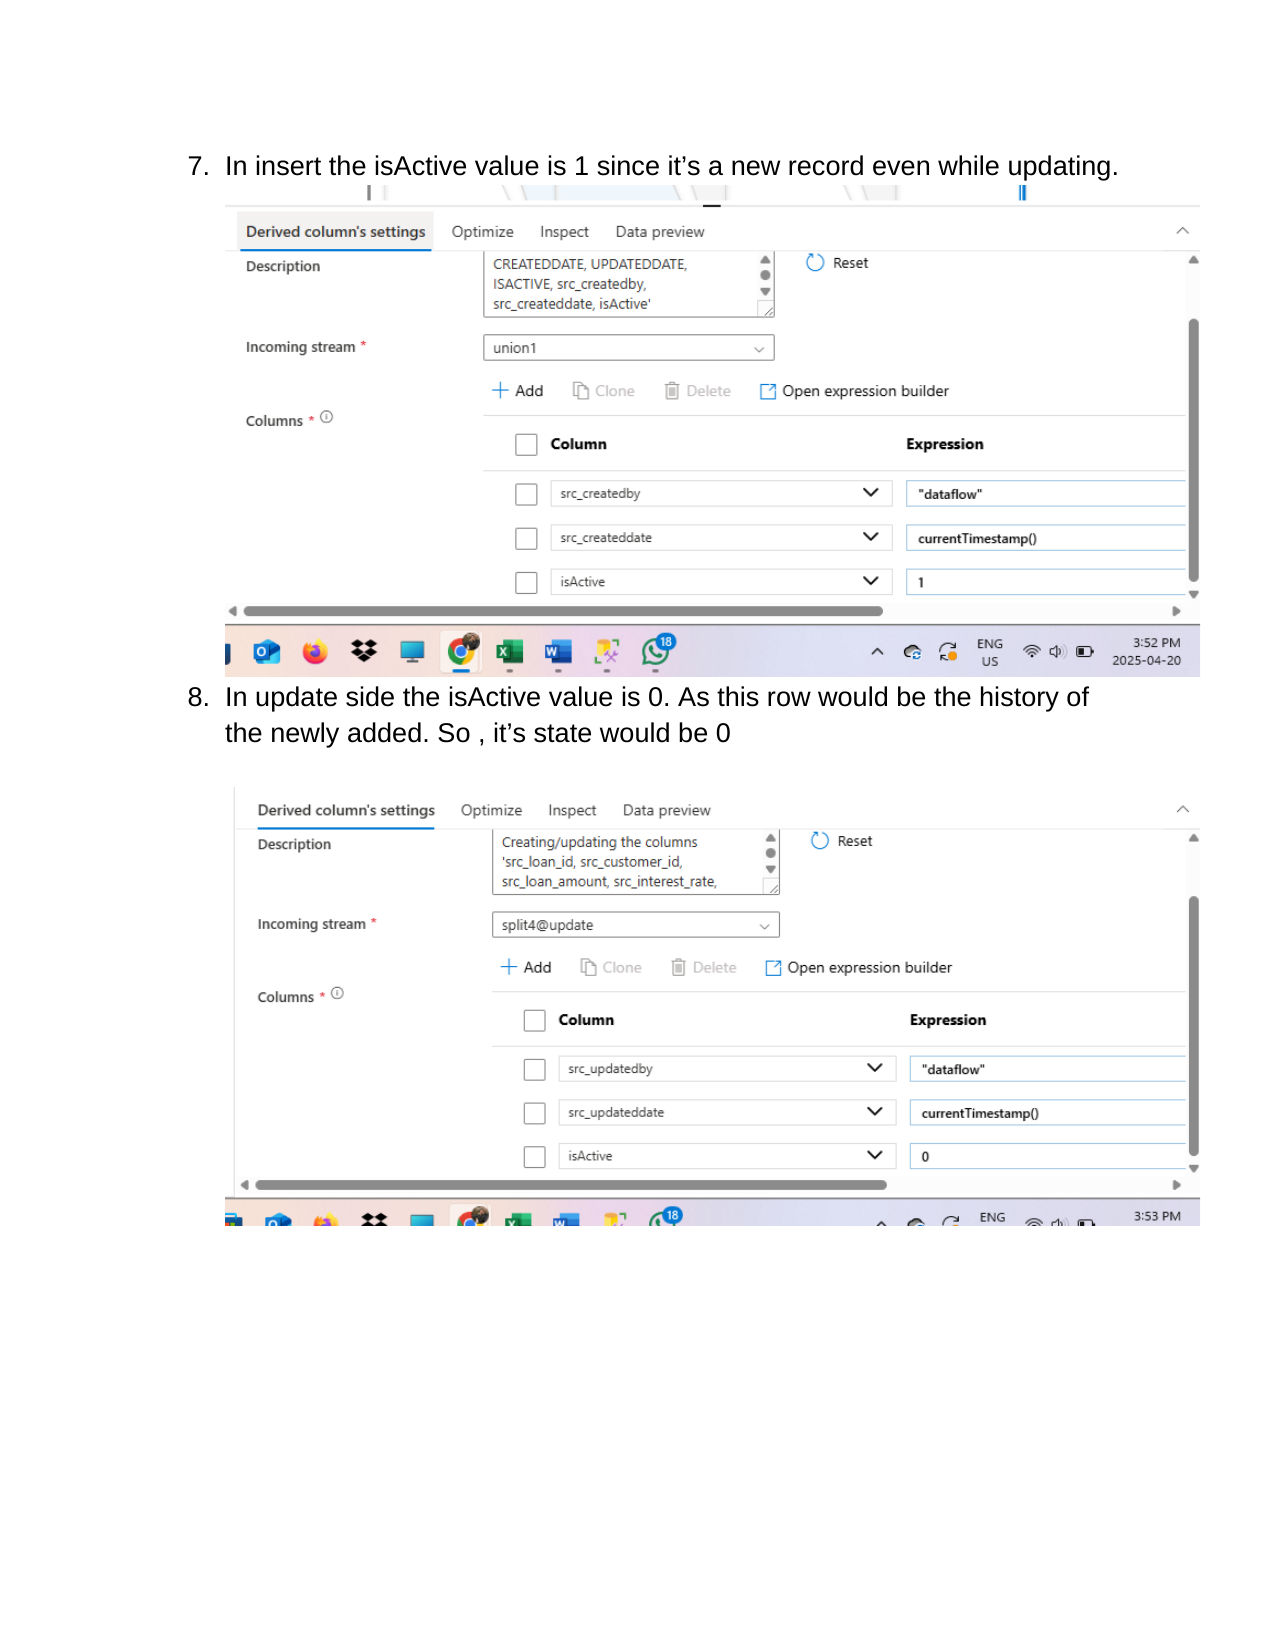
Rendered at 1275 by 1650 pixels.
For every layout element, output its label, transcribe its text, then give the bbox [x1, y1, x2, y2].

picture [225, 787, 1200, 1226]
picture [225, 185, 1200, 677]
